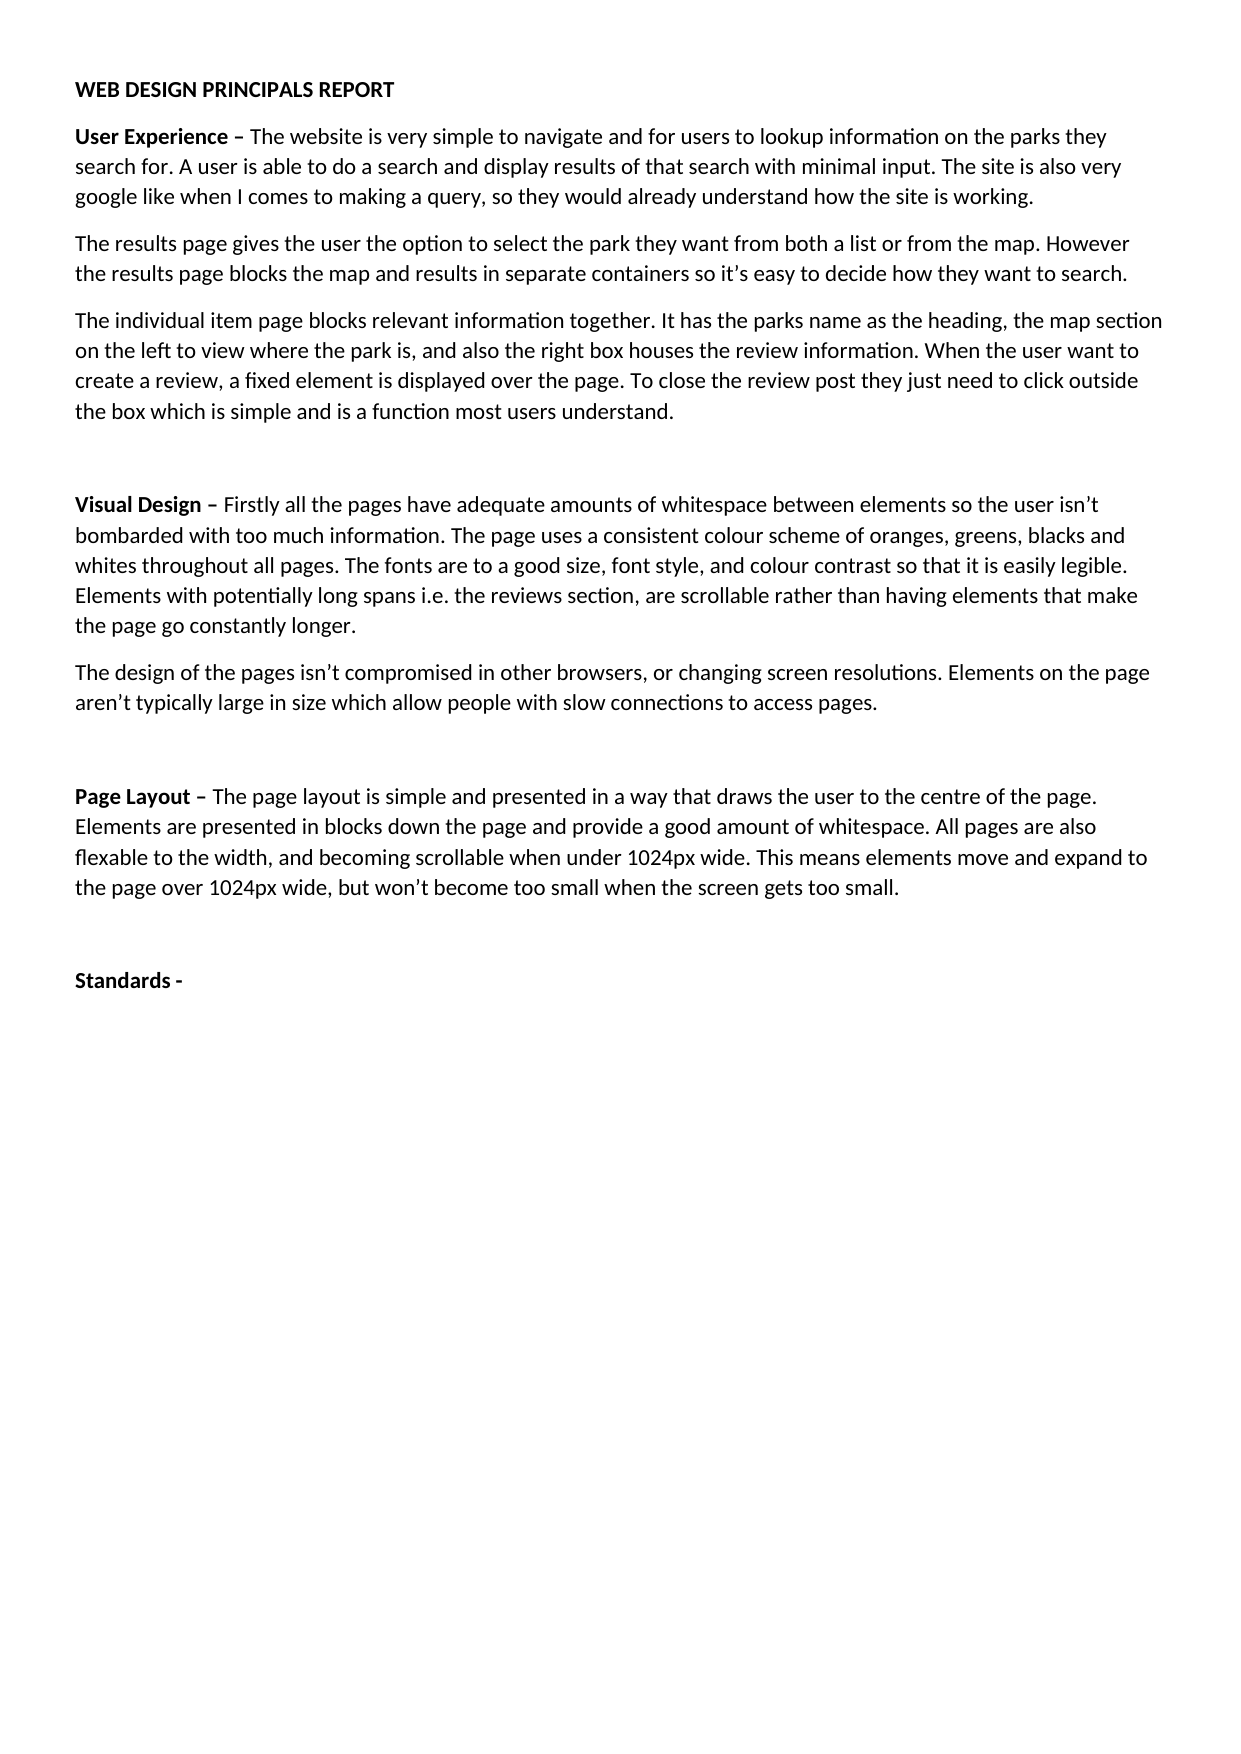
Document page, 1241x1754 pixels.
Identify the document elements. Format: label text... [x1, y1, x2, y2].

text The individual item page blocks relevant information together. It has the parks name as the heading, the map section on the left to view where the park is, and also the right box houses the review information. When the user want to create a review, a fixed element is displayed over the page. To close the review post they just need to click outside the box which is simple and is a function most users understand. [75, 306, 1165, 425]
text WEB DESIGN PRINCIPALS REPORT [75, 75, 1165, 103]
text Visual Design – Firstly all the pages have adequate amounts of whitespace between elements so the user isn’t bombarded with too much information. The page uses a consistent colour scheme of oranges, greens, blacks and whites throughout all pages. The fonts are to a good size, font style, and colour contrast so that it is easily legible. Elements with potentially long spans i.e. the reviews section, are scrollable rather than having elements that make the page go constantly longer. [75, 491, 1165, 639]
text Page Layout – The page layout is simple and presented in a way that draws the user to the centre of the page. Elements are presented in blocks down the page and provide a good amount of whitespace. All pages are also flexable to the width, and becoming scrollable when under 1024px wide. This means elements move and expand to the page over 1024px wide, but won’t become too small when the screen gets too small. [75, 782, 1165, 901]
text Standards - [75, 967, 1165, 995]
text The results page gives the user the option to select the park they want from both a list or from the map. However the results page blocks the map and results in separate containers so it’s easy to decide how they want to search. [75, 229, 1165, 287]
text User Experience – The website is very simple to navigate and for users to lookup information on the parks they search for. A user is able to do a search and display results of that search with minimal input. The site is also very google like when I comes to making a query, so they would already understand how the site is working. [75, 122, 1165, 210]
text The design of the pages isn’t compromised in other browsers, or changing screen resolutions. Elements on the page aren’t typically large in size which allow people with slow connections to access pages. [75, 658, 1165, 717]
